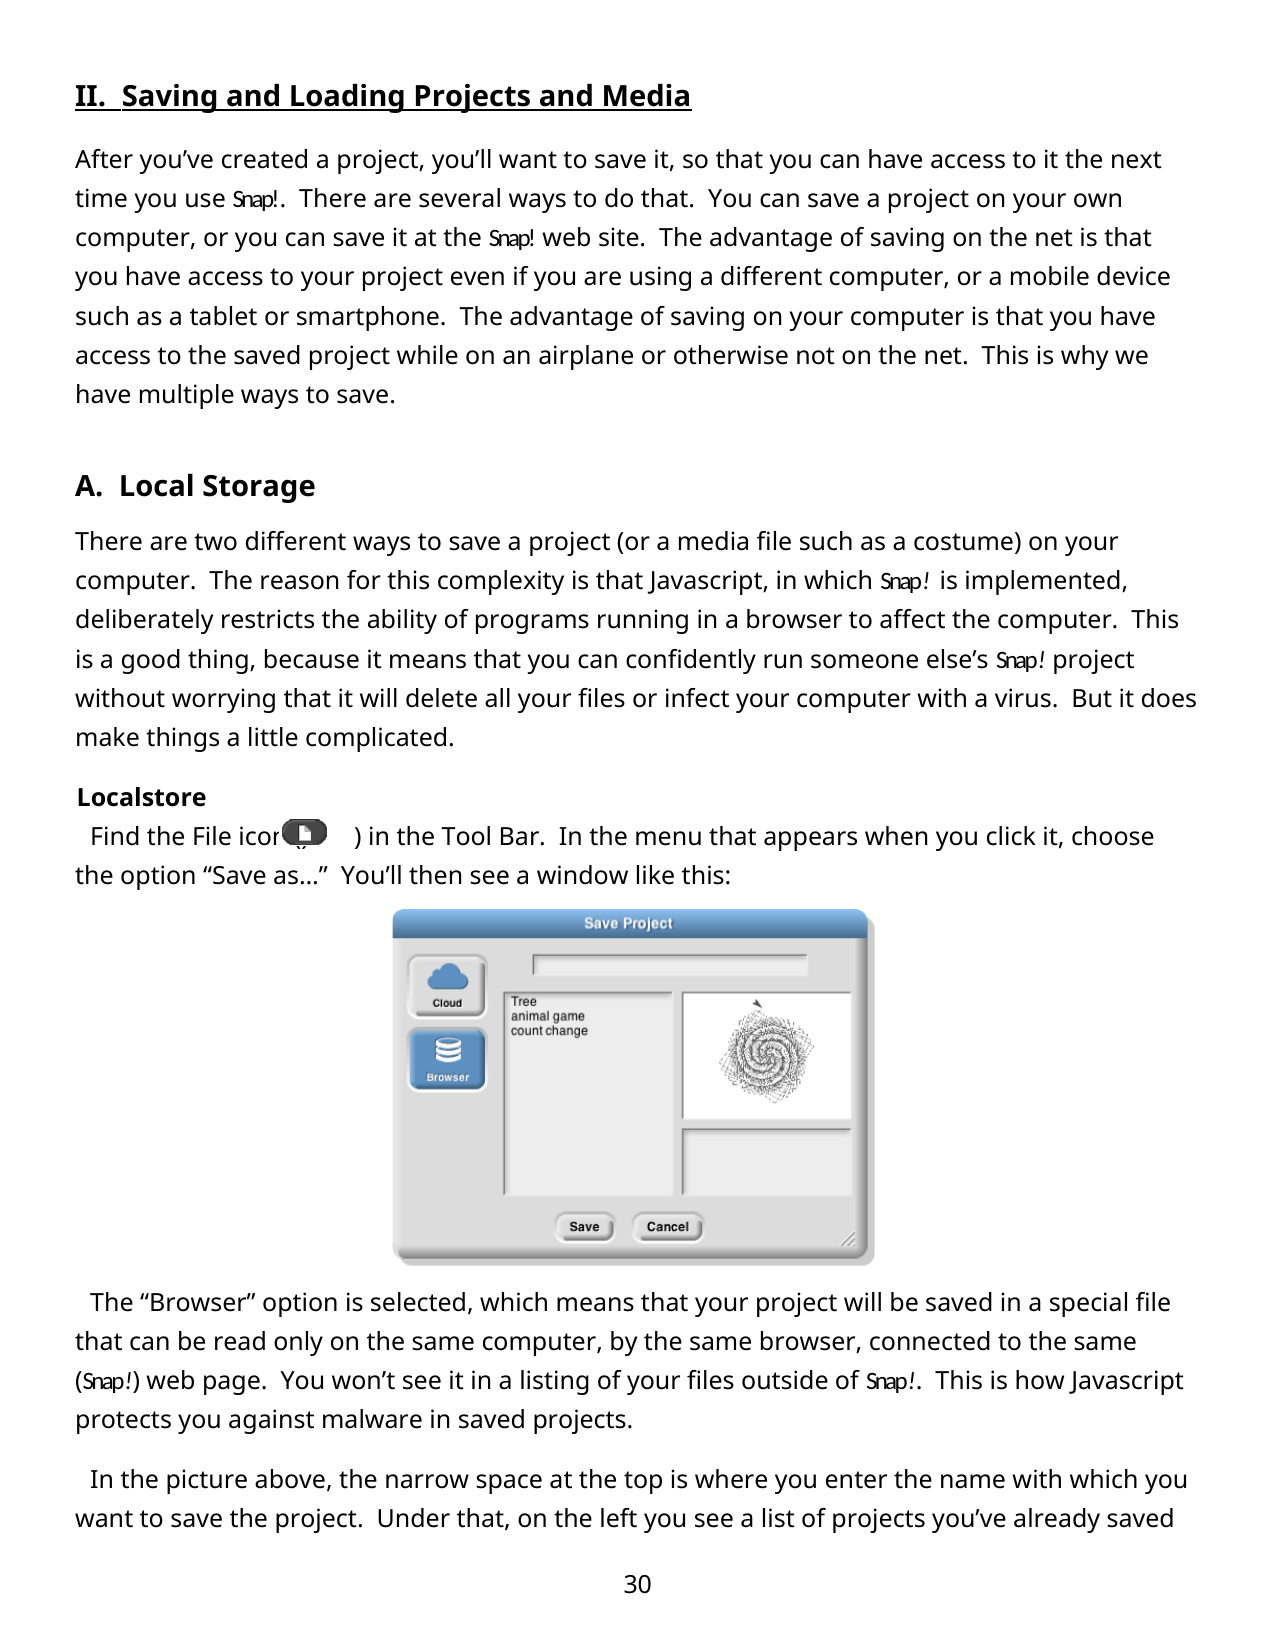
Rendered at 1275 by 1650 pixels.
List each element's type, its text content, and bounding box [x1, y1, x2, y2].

subtitle Localstore [75, 779, 1200, 814]
subtitle Saving and Loading Projects and Media [75, 75, 1200, 115]
text There are two different ways to save a project (or a media file such as a costume) on your computer. The reason for this complexity is that Javascript, in which Snap! is implemented, deliberately restricts the ability of programs running in a browser to affect the computer. This is a good thing, because it means that you can confidently run someone else’s Snap! project without worrying that it will delete all your files or infect your computer with a virus. But it does make things a little complicated. [75, 524, 1200, 754]
picture [279, 818, 328, 846]
text After you’ve created a project, you’ll want to save it, so that you can have access to it the next time you use Snap!. There are several ways to do that. You can save a project on your own computer, or you can save it at the Snap! web site. The advantage of saving on the net is that you have access to your project even if you are using a different computer, or a mobile device such as a tablet or smartphone. The advantage of saving on your computer is that you have access to the saved project while on an airplane or otherwise not on the net. This is why we have multiple ways to save. [75, 141, 1200, 411]
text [75, 1462, 1200, 1535]
text Find the File icon () ) in the Tool Bar. In the menu that appears when you click it, choose the option “Save as…” You’ll then see a window like this: [75, 819, 1200, 892]
picture [392, 909, 883, 1274]
subtitle Local Storage [75, 466, 1200, 505]
